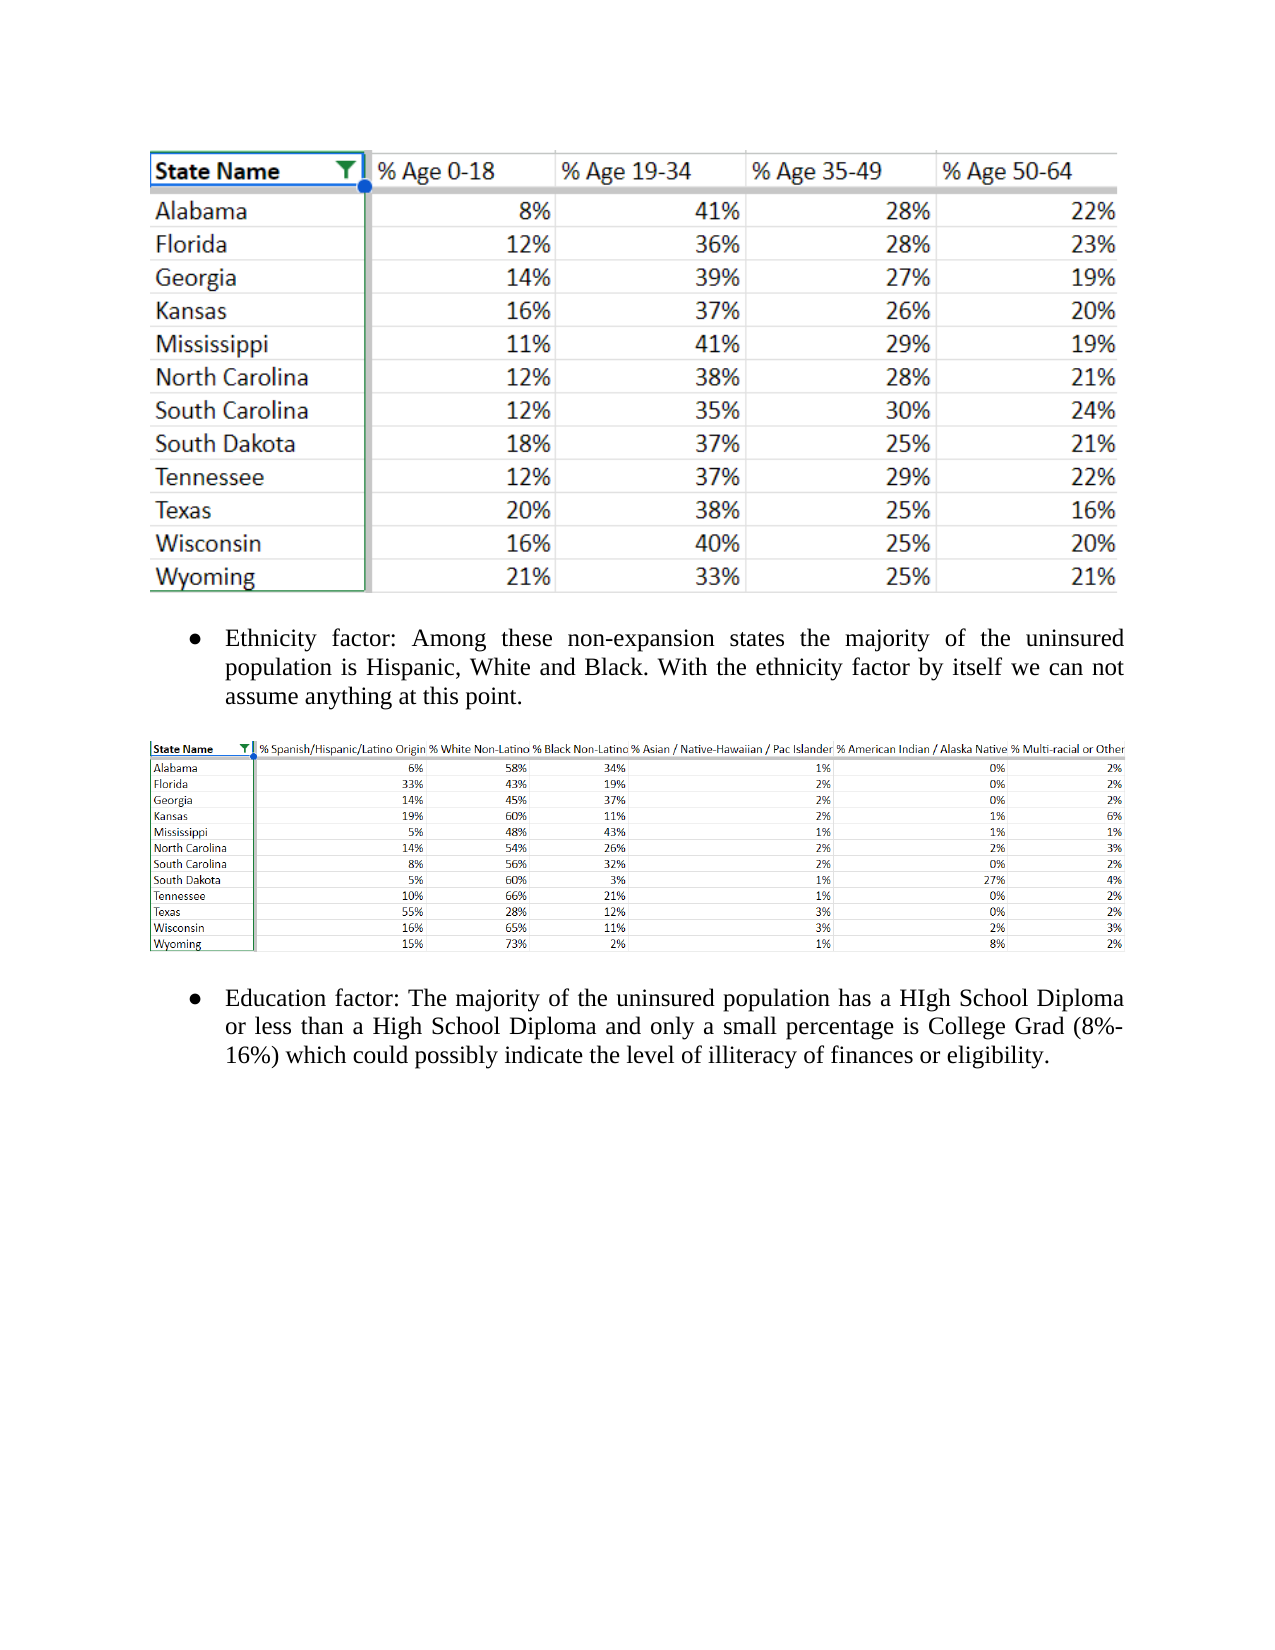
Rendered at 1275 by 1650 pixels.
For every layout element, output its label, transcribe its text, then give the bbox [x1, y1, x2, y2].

list Ethnicity factor: Among these non-expansion states the majority of the uninsured population is Hispanic, White and Black. With the ethnicity factor by itself we can not assume anything at this point. [187, 623, 1125, 710]
list Education factor: The majority of the uninsured population has a HIgh School Diploma or less than a High School Diploma and only a small percentage is College Grad (8%-16%) which could possibly indicate the level of illiteracy of finances or eligibility. [187, 983, 1125, 1069]
picture [150, 150, 1118, 593]
picture [150, 741, 1125, 952]
